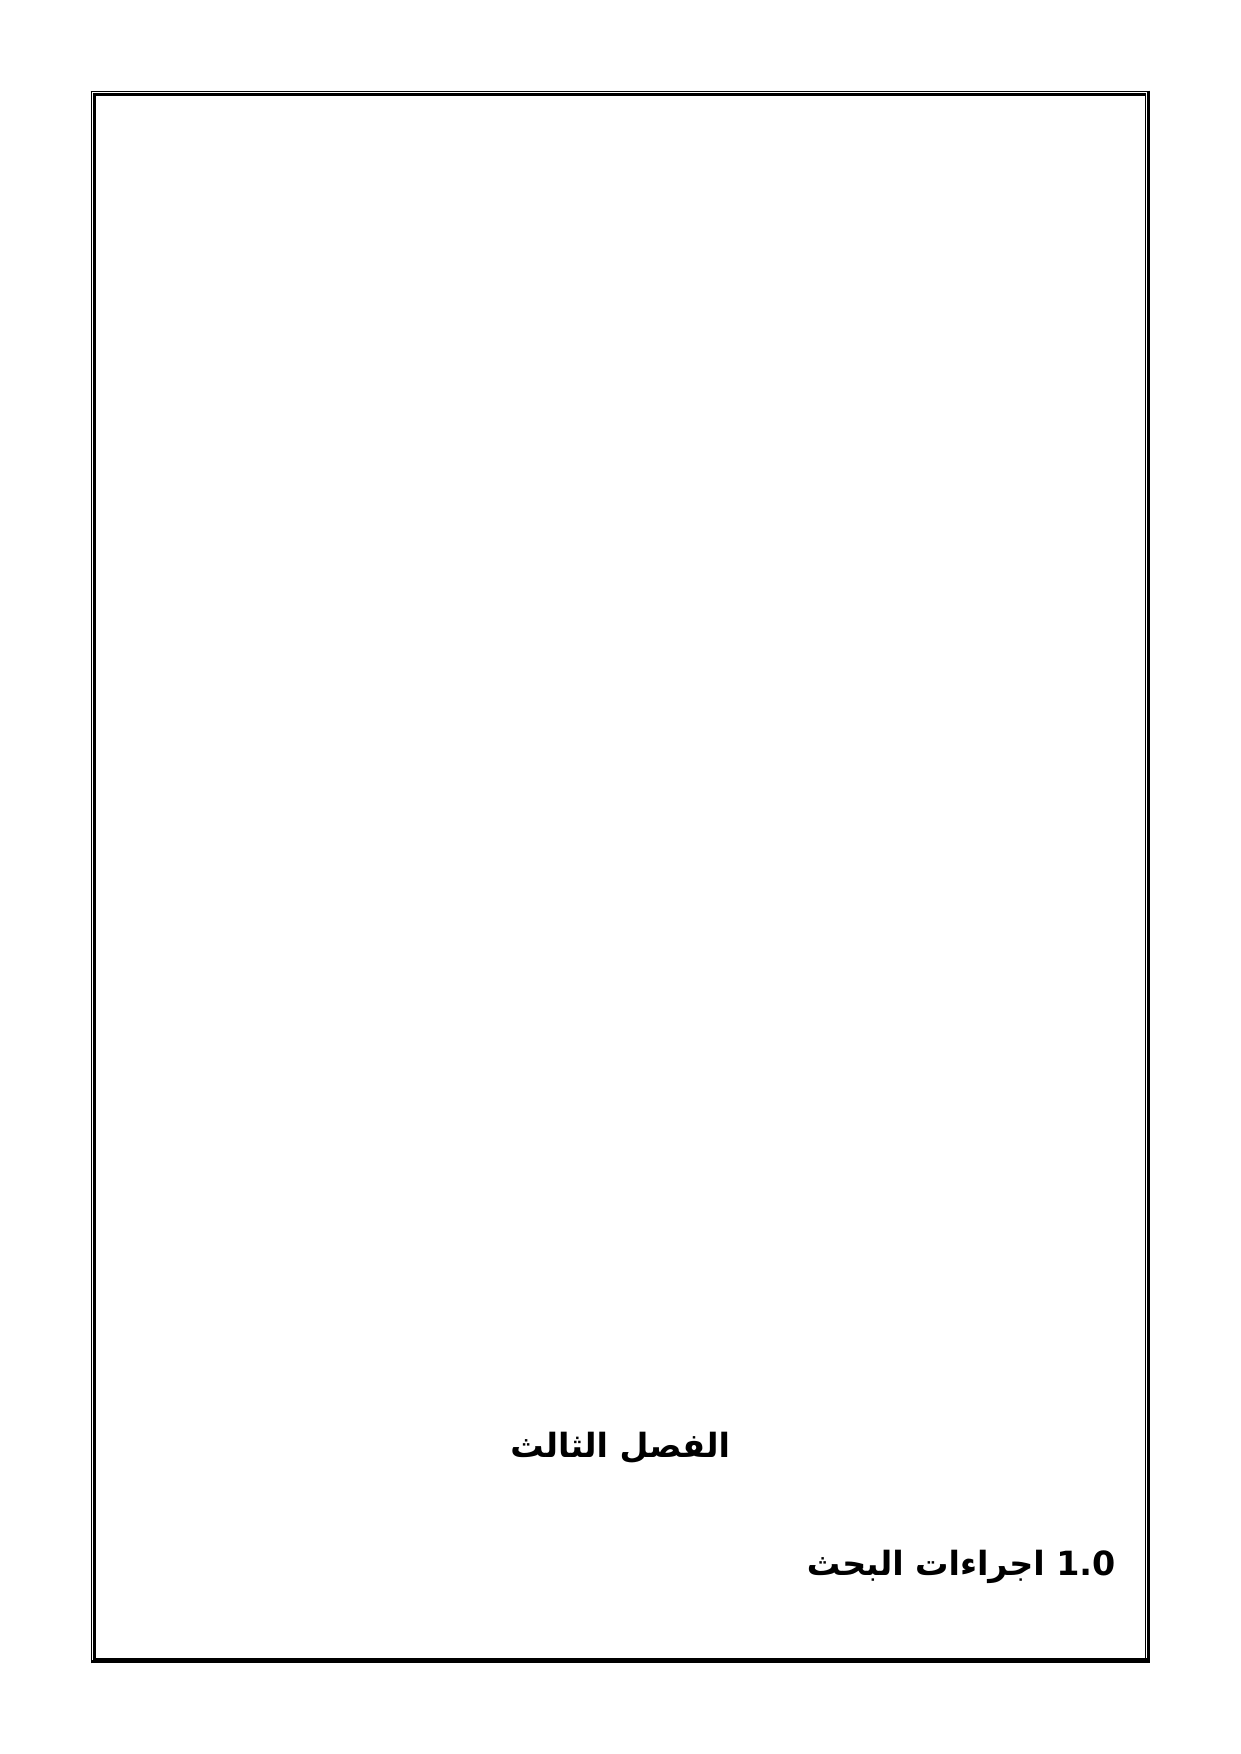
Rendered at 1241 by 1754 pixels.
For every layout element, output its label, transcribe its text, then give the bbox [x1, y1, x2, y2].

text الفصل الثالث [125, 1427, 1115, 1465]
text 1.0 اجراءات البحث [125, 1545, 1115, 1584]
